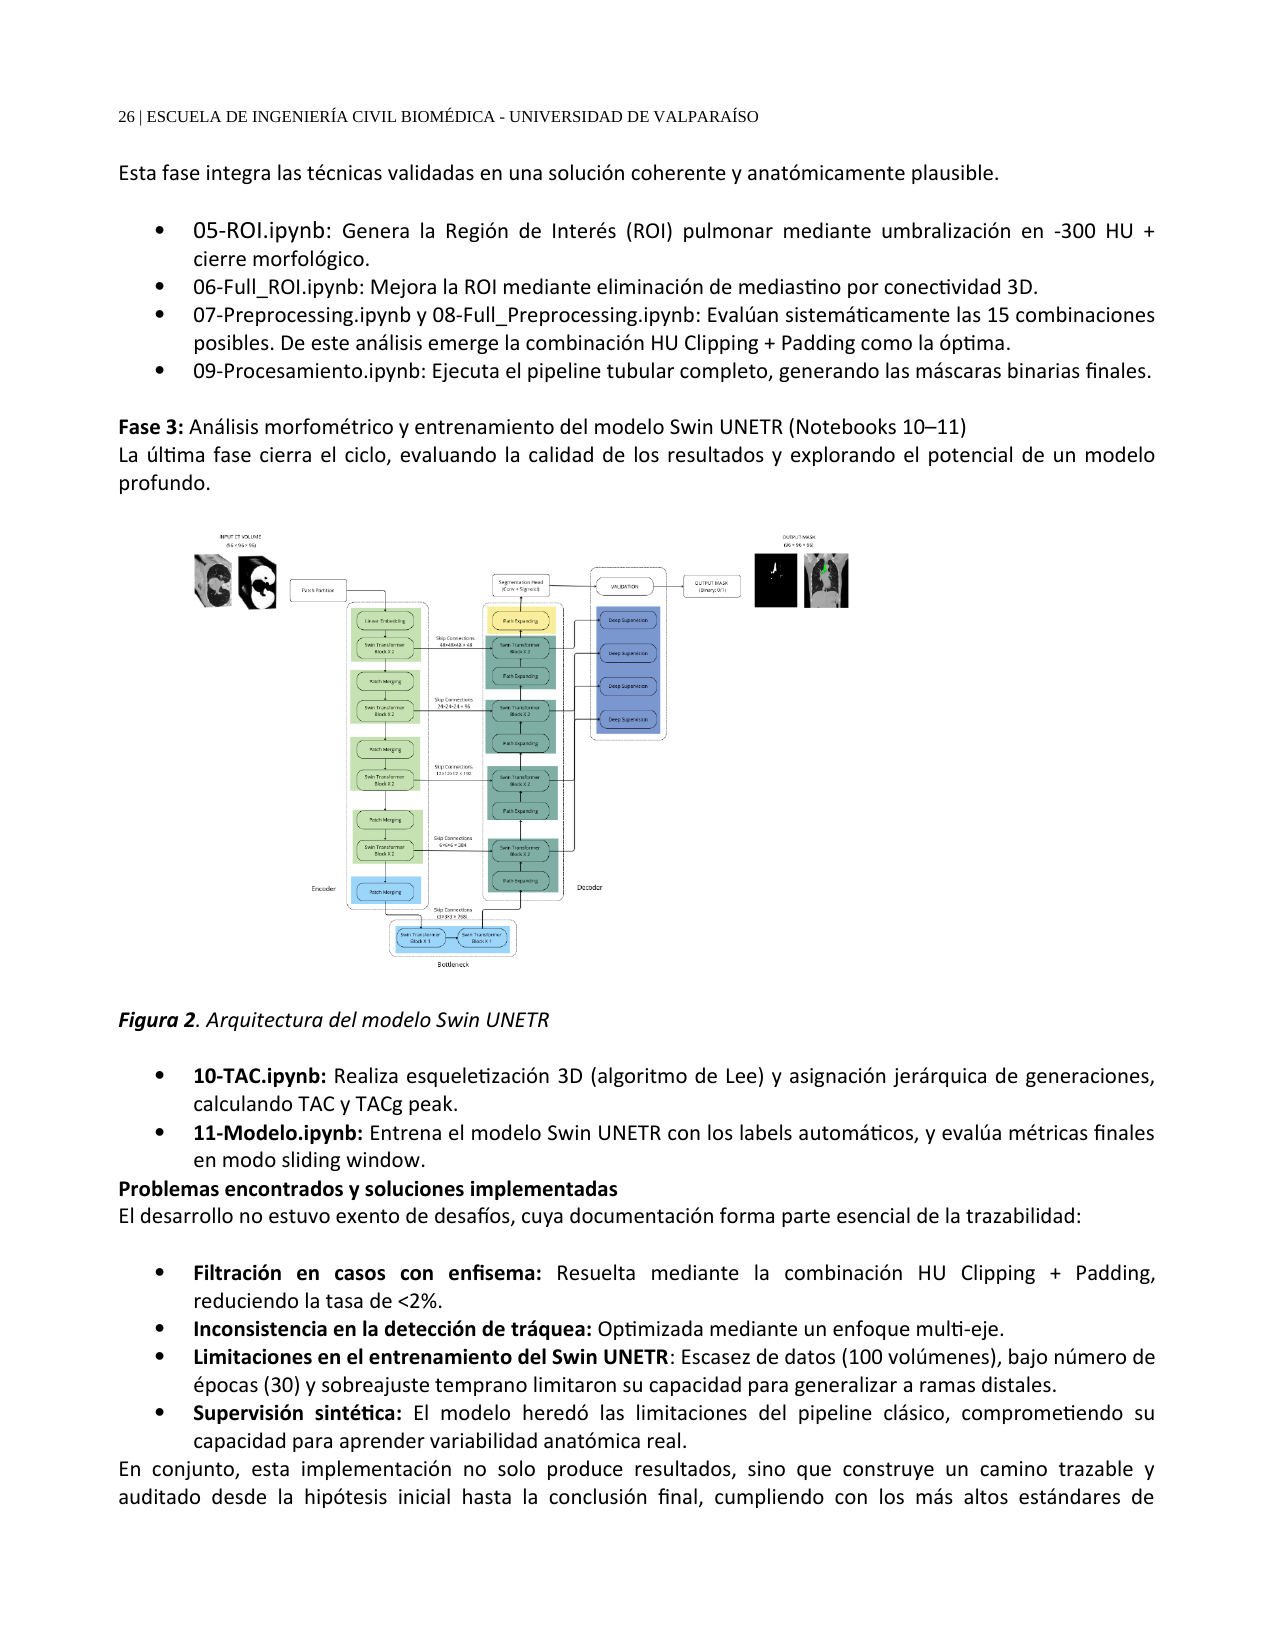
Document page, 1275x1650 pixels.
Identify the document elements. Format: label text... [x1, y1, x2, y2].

text Figura 2. Arquitectura del modelo Swin UNETR [118, 1006, 1157, 1033]
list 09-Procesamiento.ipynb: Ejecuta el pipeline tubular completo, generando las máscaras binarias finales. [156, 356, 1157, 384]
text El desarrollo no estuvo exento de desafíos, cuya documentación forma parte esencial de la trazabilidad: [118, 1202, 1157, 1230]
text Esta fase integra las técnicas validadas en una solución coherente y anatómicamente plausible. [118, 158, 1157, 186]
text La última fase cierra el ciclo, evaluando la calidad de los resultados y explorando el potencial de un modelo profundo. [118, 441, 1157, 497]
list 06-Full_ROI.ipynb: Mejora la ROI mediante eliminación de mediastino por conectividad 3D. [156, 272, 1157, 300]
list Limitaciones en el entrenamiento del Swin UNETR: Escasez de datos (100 volúmenes), bajo número de épocas (30) y sobreajuste temprano limitaron su capacidad para generalizar a ramas distales. [156, 1342, 1157, 1398]
text Fase 3: Análisis morfométrico y entrenamiento del modelo Swin UNETR (Notebooks 10–11) [118, 412, 1157, 441]
picture [118, 524, 922, 978]
list 10-TAC.ipynb: Realiza esqueletización 3D (algoritmo de Lee) y asignación jerárquica de generaciones, calculando TAC y TACg peak. [156, 1062, 1157, 1118]
list 07-Preprocessing.ipynb y 08-Full_Preprocessing.ipynb: Evalúan sistemáticamente las 15 combinaciones posibles. De este análisis emerge la combinación HU Clipping + Padding como la óptima. [156, 300, 1157, 356]
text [118, 1454, 1157, 1510]
list Inconsistencia en la detección de tráquea: Optimizada mediante un enfoque multi-eje. [156, 1314, 1157, 1342]
list 05-ROI.ipynb: Genera la Región de Interés (ROI) pulmonar mediante umbralización en -300 HU + cierre morfológico. [156, 214, 1157, 272]
text Problemas encontrados y soluciones implementadas [118, 1174, 1157, 1202]
list Filtración en casos con enfisema: Resuelta mediante la combinación HU Clipping + Padding, reduciendo la tasa de <2%. [156, 1258, 1157, 1314]
list 11-Modelo.ipynb: Entrena el modelo Swin UNETR con los labels automáticos, y evalúa métricas finales en modo sliding window. [156, 1118, 1157, 1174]
list Supervisión sintética: El modelo heredó las limitaciones del pipeline clásico, comprometiendo su capacidad para aprender variabilidad anatómica real. [156, 1398, 1157, 1454]
